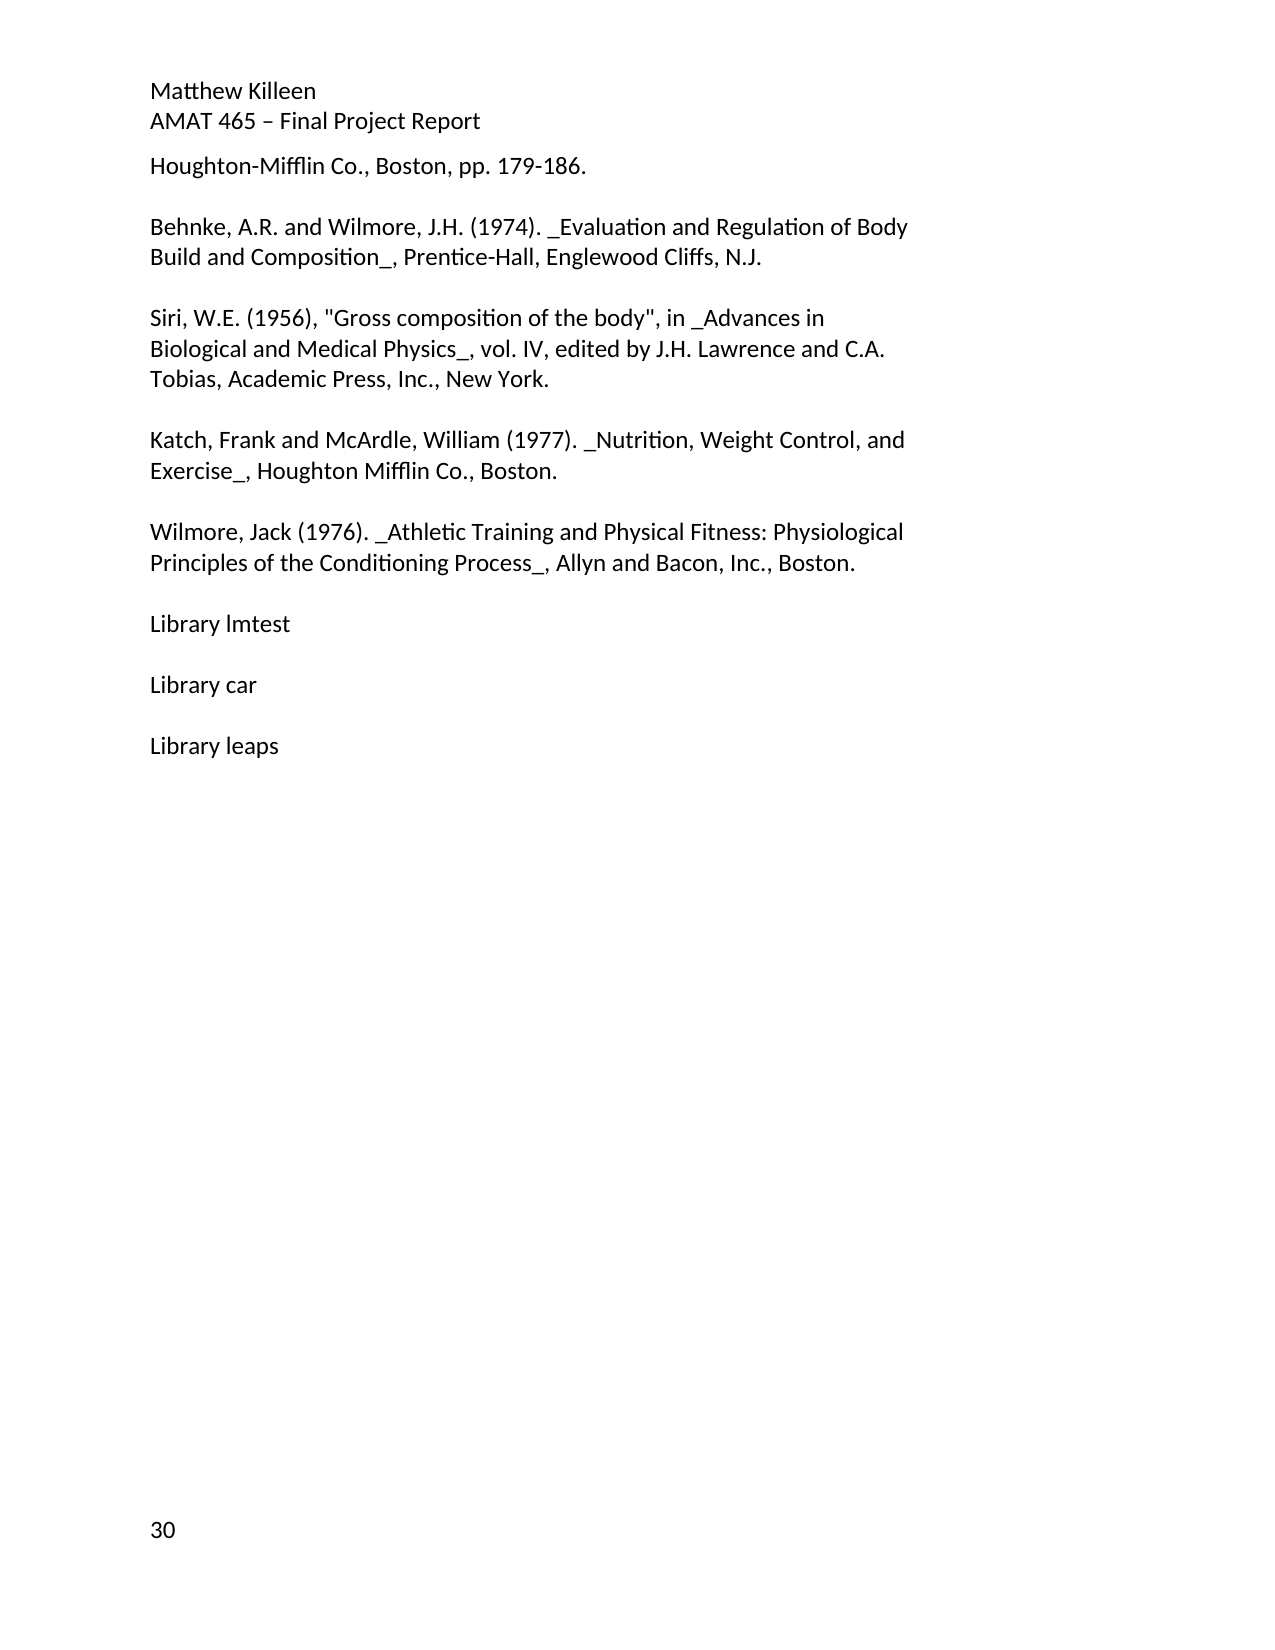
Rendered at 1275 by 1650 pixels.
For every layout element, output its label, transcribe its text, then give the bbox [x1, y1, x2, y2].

text Tobias, Academic Press, Inc., New York. [150, 364, 1125, 394]
text Library lmtest [150, 608, 1125, 638]
text Build and Composition_, Prentice-Hall, Englewood Cliffs, N.J. [150, 242, 1125, 272]
text Katch, Frank and McArdle, William (1977). _Nutrition, Weight Control, and [150, 425, 1125, 455]
text Exercise_, Houghton Mifflin Co., Boston. [150, 455, 1125, 486]
text Houghton-Mifflin Co., Boston, pp. 179-186. [150, 150, 1125, 181]
text Behnke, A.R. and Wilmore, J.H. (1974). _Evaluation and Regulation of Body [150, 211, 1125, 242]
text Siri, W.E. (1956), "Gross composition of the body", in _Advances in [150, 303, 1125, 333]
text Library leaps [150, 730, 1125, 760]
text Biological and Medical Physics_, vol. IV, edited by J.H. Lawrence and C.A. [150, 333, 1125, 364]
text Wilmore, Jack (1976). _Athletic Training and Physical Fitness: Physiological [150, 516, 1125, 547]
text Library car [150, 669, 1125, 699]
text Principles of the Conditioning Process_, Allyn and Bacon, Inc., Boston. [150, 547, 1125, 577]
